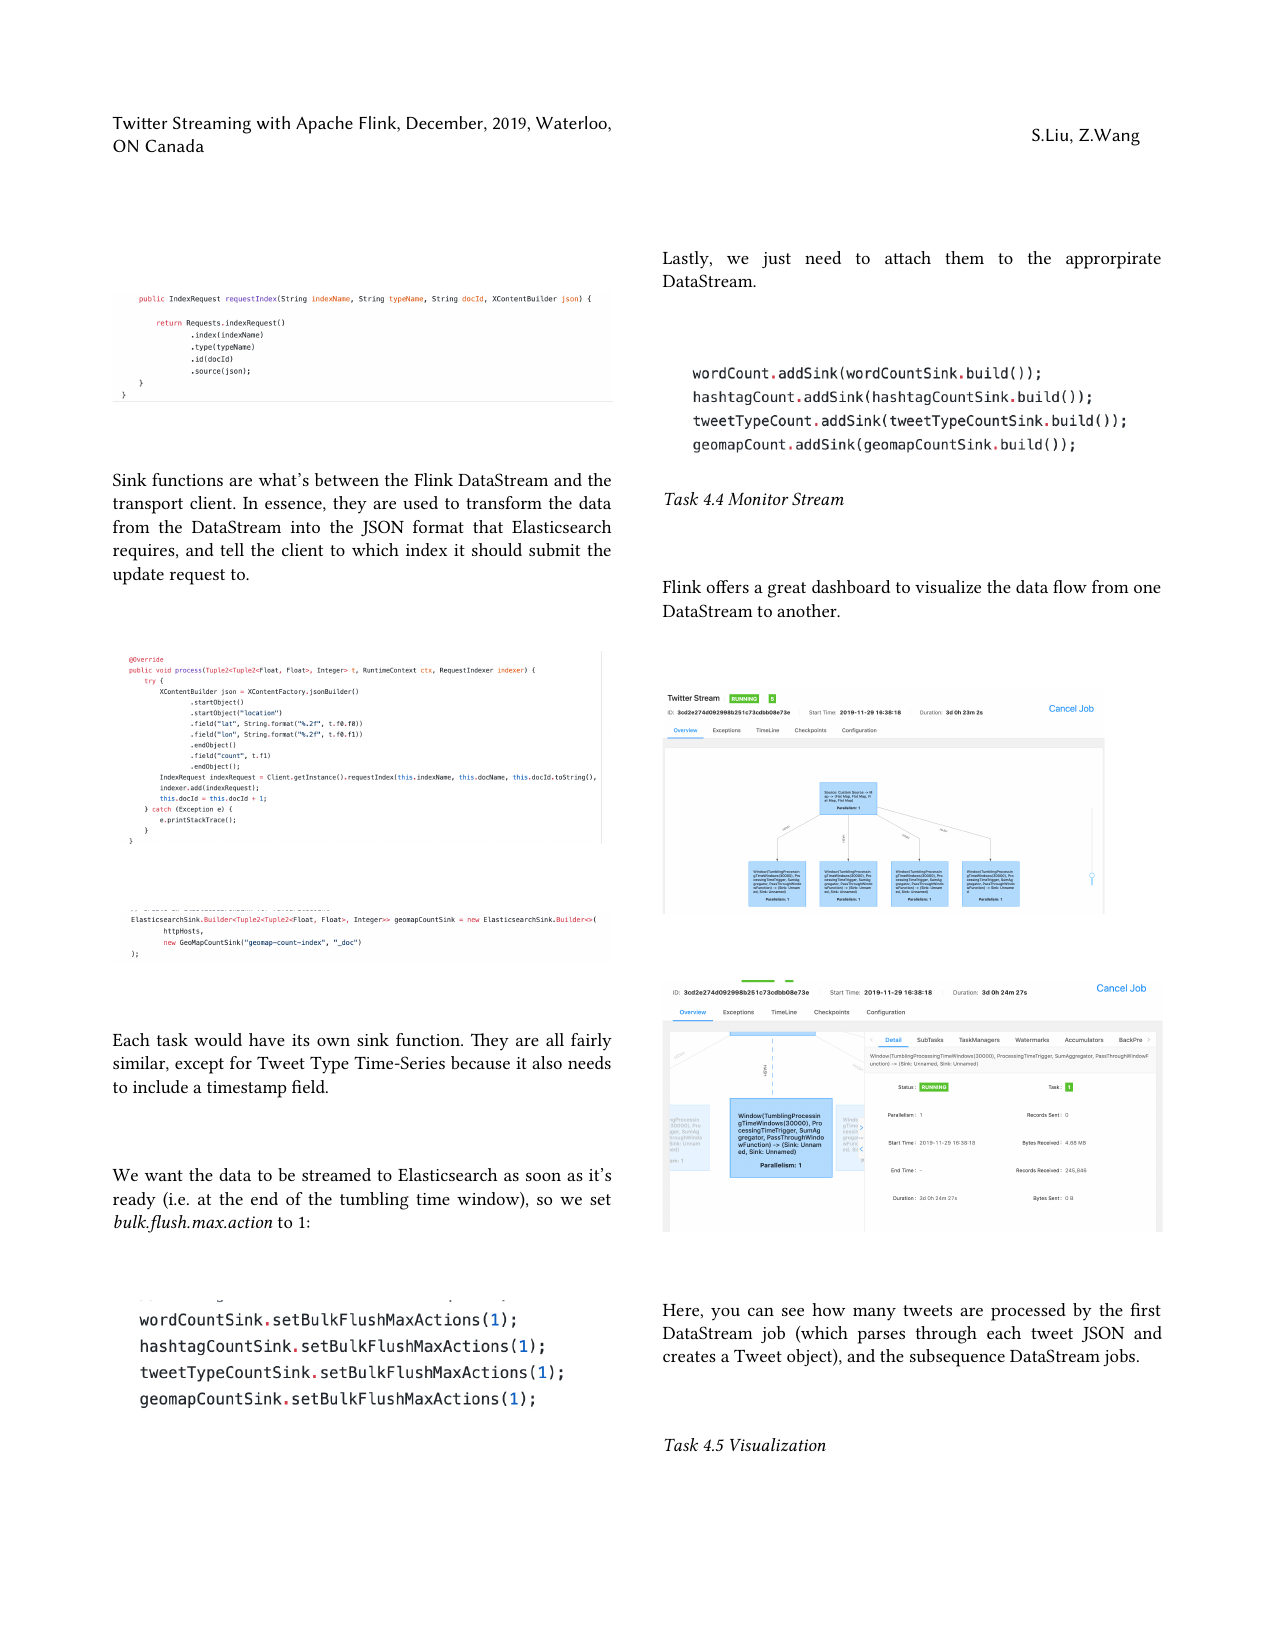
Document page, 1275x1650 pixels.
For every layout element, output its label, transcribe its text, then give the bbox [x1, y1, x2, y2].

text Lastly, we just need to attach them to the approrpirate DataStream. [662, 247, 1162, 292]
text Sink functions are what’s between the Flink DataStream and the transport client. In essence, they are used to transform the data from the DataStream into the JSON format that Elasticsearch requires, and tell the client to which index it should submit the update request to. [112, 469, 612, 585]
picture [662, 359, 1163, 466]
picture [112, 291, 613, 403]
picture [662, 980, 1163, 1232]
text Task 4.5 Visualization [662, 1435, 1162, 1456]
picture [662, 688, 1105, 914]
text Each task would have its own sink function. They are all fairly similar, except for Tweet Type Time-Series because it also needs to include a timestamp field. [112, 1029, 612, 1098]
picture [112, 651, 613, 844]
picture [112, 1300, 613, 1424]
text Here, you can see how many tweets are processed by the first DataStream job (which parses through each tweet JSON and creates a Tweet object), and the subsequence DataStream jobs. [662, 1299, 1162, 1367]
text Flink offers a great dashboard to visualize the data flow from one DataStream to another. [662, 577, 1162, 622]
picture [112, 910, 613, 963]
text Task 4.4 Monitor Stream [662, 488, 1162, 510]
text We want the data to be streamed to Elasticsearch as soon as it’s ready (i.e. at the end of the tumbling time window), so we set bulk.flush.max.action to 1: [112, 1165, 612, 1233]
